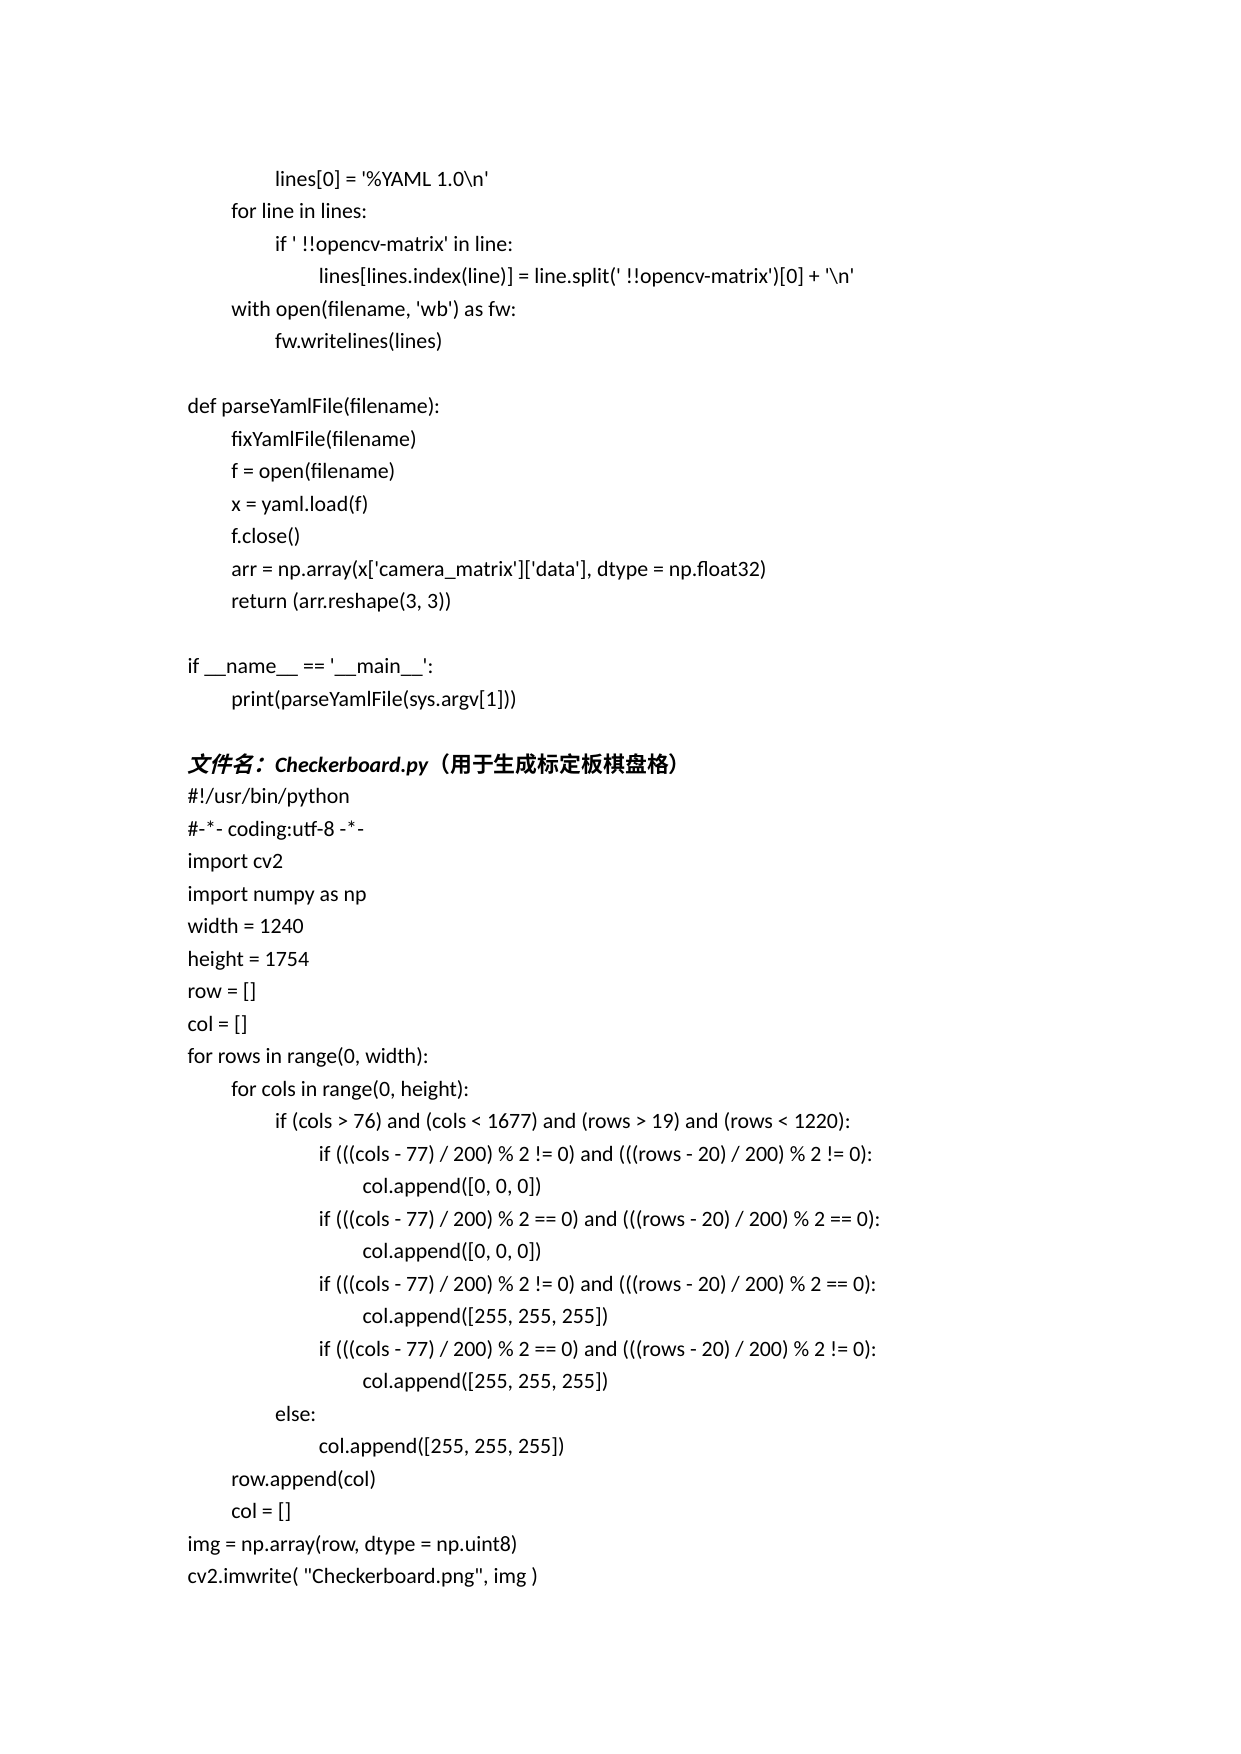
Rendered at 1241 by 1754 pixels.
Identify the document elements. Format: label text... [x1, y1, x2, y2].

text x = yaml.load(f) [187, 487, 1053, 519]
text import numpy as np [187, 877, 1053, 909]
text col.append([255, 255, 255]) [187, 1429, 1053, 1462]
text def parseYamlFile(filename): [187, 389, 1053, 422]
text col.append([255, 255, 255]) [187, 1364, 1053, 1397]
text #-*- coding:utf-8 -*- [187, 812, 1053, 844]
text lines[lines.index(line)] = line.split(' !!opencv-matrix')[0] + '\n' [187, 259, 1053, 292]
text width = 1240 [187, 909, 1053, 942]
text f = open(filename) [187, 454, 1053, 487]
text lines[0] = '%YAML 1.0\n' [187, 162, 1053, 194]
text height = 1754 [187, 942, 1053, 974]
text for line in lines: [187, 194, 1053, 227]
text else: [187, 1397, 1053, 1429]
text 文件名：Checkerboard.py（用于生成标定板棋盘格） [187, 747, 1053, 779]
text with open(filename, 'wb') as fw: [187, 292, 1053, 324]
text col.append([255, 255, 255]) [187, 1299, 1053, 1332]
text #!/usr/bin/python [187, 779, 1053, 812]
text arr = np.array(x['camera_matrix']['data'], dtype = np.float32) [187, 552, 1053, 584]
text for cols in range(0, height): [187, 1072, 1053, 1104]
text cv2.imwrite( "Checkerboard.png", img ) [187, 1559, 1053, 1592]
text if (((cols - 77) / 200) % 2 != 0) and (((rows - 20) / 200) % 2 == 0): [187, 1267, 1053, 1299]
text if (((cols - 77) / 200) % 2 != 0) and (((rows - 20) / 200) % 2 != 0): [187, 1137, 1053, 1169]
text f.close() [187, 519, 1053, 552]
text img = np.array(row, dtype = np.uint8) [187, 1527, 1053, 1559]
text col.append([0, 0, 0]) [187, 1169, 1053, 1202]
text if (((cols - 77) / 200) % 2 == 0) and (((rows - 20) / 200) % 2 == 0): [187, 1202, 1053, 1234]
text if __name__ == '__main__': [187, 649, 1053, 682]
text col.append([0, 0, 0]) [187, 1234, 1053, 1267]
text col = [] [187, 1494, 1053, 1527]
text import cv2 [187, 844, 1053, 877]
text fixYamlFile(filename) [187, 422, 1053, 454]
text for rows in range(0, width): [187, 1039, 1053, 1072]
text col = [] [187, 1007, 1053, 1039]
text return (arr.reshape(3, 3)) [187, 584, 1053, 617]
text fw.writelines(lines) [187, 324, 1053, 357]
text if (cols > 76) and (cols < 1677) and (rows > 19) and (rows < 1220): [187, 1104, 1053, 1137]
text print(parseYamlFile(sys.argv[1])) [187, 682, 1053, 714]
text row = [] [187, 974, 1053, 1007]
text row.append(col) [187, 1462, 1053, 1494]
text if (((cols - 77) / 200) % 2 == 0) and (((rows - 20) / 200) % 2 != 0): [187, 1332, 1053, 1364]
text if ' !!opencv-matrix' in line: [187, 227, 1053, 259]
